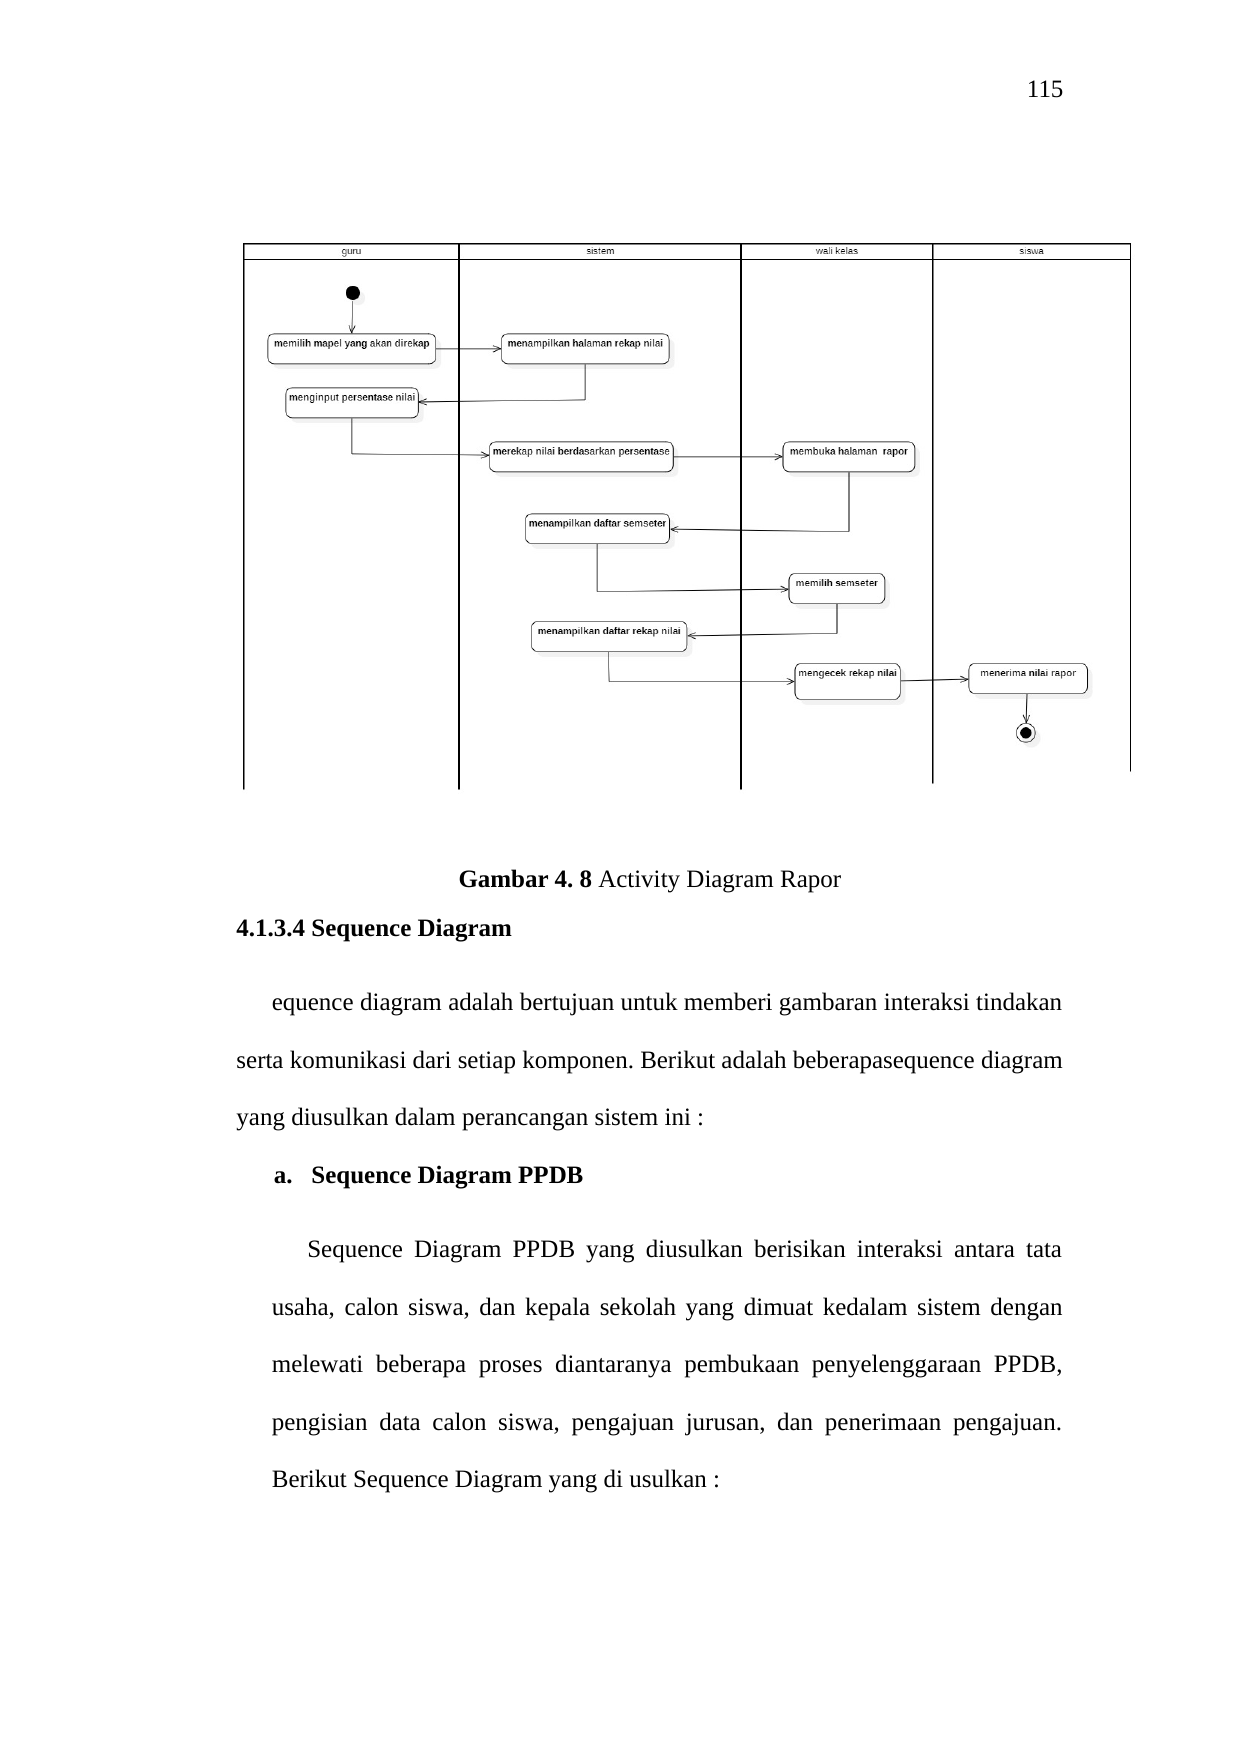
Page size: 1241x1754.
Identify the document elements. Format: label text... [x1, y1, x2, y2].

list Sequence Diagram [236, 913, 1063, 942]
text Sequence Diagram PPDB yang diusulkan berisikan interaksi antara tata usaha, calon siswa, dan kepala sekolah yang dimuat kedalam sistem dengan melewati beberapa proses diantaranya pembukaan penyelenggaraan PPDB, pengisian data calon siswa, pengajuan jurusan, dan penerimaan pengajuan. Berikut Sequence Diagram yang di usulkan : [272, 1234, 1063, 1493]
picture [236, 236, 1160, 819]
text Gambar 4. 8 Activity Diagram Rapor [236, 864, 1063, 892]
text equence diagram adalah bertujuan untuk memberi gambaran interaksi tindakan serta komunikasi dari setiap komponen. Berikut adalah beberapasequence diagram yang diusulkan dalam perancangan sistem ini : [236, 987, 1063, 1131]
list Sequence Diagram PPDB [274, 1160, 1063, 1189]
